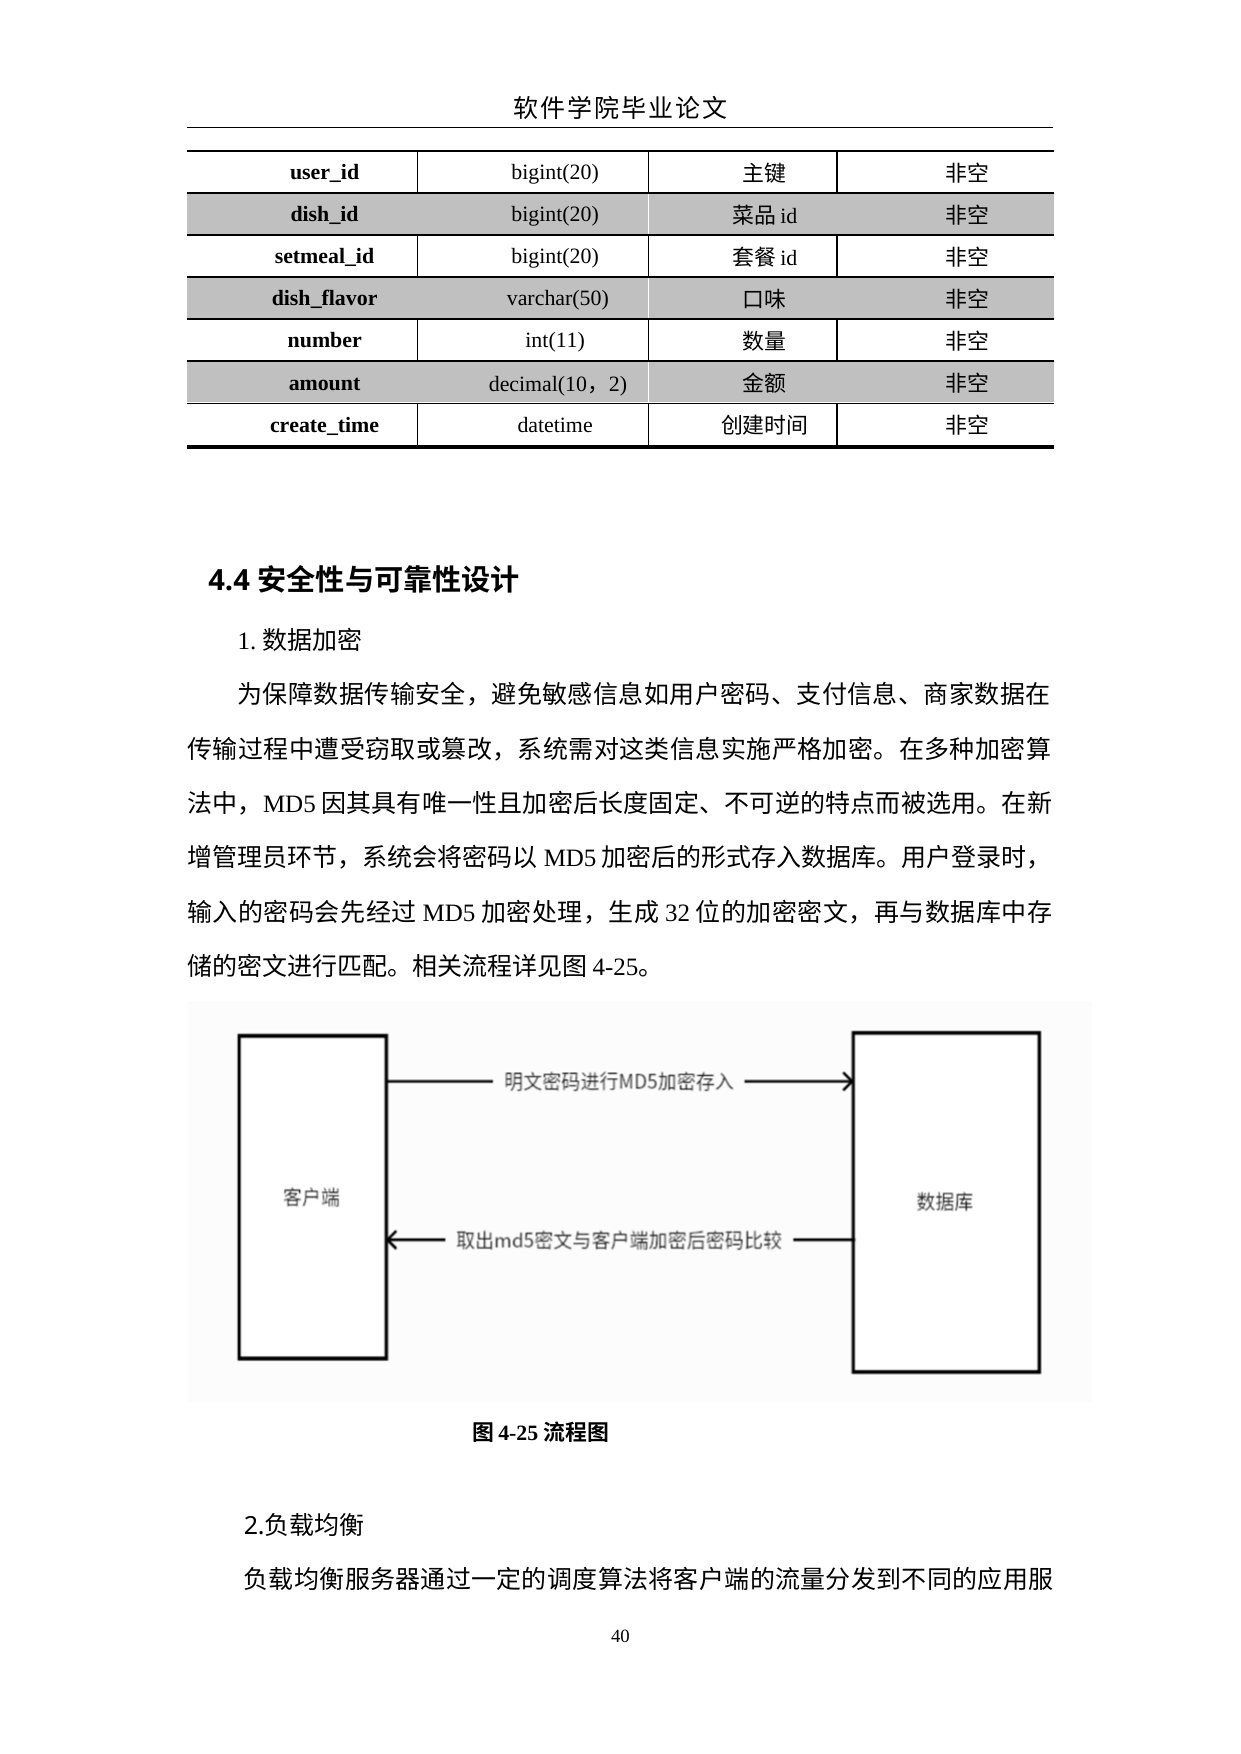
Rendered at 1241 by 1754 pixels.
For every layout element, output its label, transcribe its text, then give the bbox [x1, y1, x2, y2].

table_cell amount [187, 362, 418, 402]
table_cell 非空 [837, 278, 1054, 318]
picture [187, 1001, 1093, 1402]
text 图4-25 流程图 [406, 1414, 1053, 1446]
table_cell int(11) [418, 320, 648, 360]
table_cell 非空 [838, 320, 1054, 360]
table_cell 主键 [649, 152, 836, 192]
table_cell 口味 [649, 278, 837, 318]
table_cell bigint(20) [418, 194, 648, 234]
table_cell dish_id [187, 194, 418, 234]
table_cell setmeal_id [187, 236, 417, 276]
table_cell 非空 [838, 404, 1054, 444]
table_cell 数量 [649, 320, 836, 360]
text 2.负载均衡 [193, 1505, 1053, 1541]
table_cell decimal(10，2) [418, 362, 648, 402]
table_cell 菜品id [649, 194, 837, 234]
text 1. 数据加密 [187, 620, 1053, 657]
table_cell dish_flavor [187, 278, 418, 318]
table_cell bigint(20) [418, 236, 648, 276]
table_cell 套餐id [649, 236, 836, 276]
table_cell 非空 [838, 152, 1054, 192]
table_cell 创建时间 [649, 404, 836, 444]
table_cell datetime [418, 404, 648, 444]
table_cell user_id [187, 152, 417, 192]
text 为保障数据传输安全，避免敏感信息如用户密码、支付信息、商家数据在传输过程中遭受窃取或篡改，系统需对这类信息实施严格加密。在多种加密算法中，MD5因其具有唯一性且加密后长度固定、不可逆的特点而被选用。在新增管理员环节，系统会将密码以MD5加密后的形式存入数据库。用户登录时，输入的密码会先经过MD5加密处理，生成32位的加密密文，再与数据库中存储的密文进行匹配。相关流程详见图4-25。 [187, 675, 1053, 983]
table_cell 非空 [837, 194, 1054, 234]
table_cell bigint(20) [418, 152, 648, 192]
table_cell number [187, 320, 417, 360]
table_cell create_time [187, 404, 417, 444]
table_cell varchar(50) [418, 278, 648, 318]
table_cell 金额 [649, 362, 837, 402]
table_cell 非空 [838, 236, 1054, 276]
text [193, 1559, 1053, 1596]
table_cell 非空 [837, 362, 1054, 402]
text 4.4 安全性与可靠性设计 [187, 557, 1053, 599]
